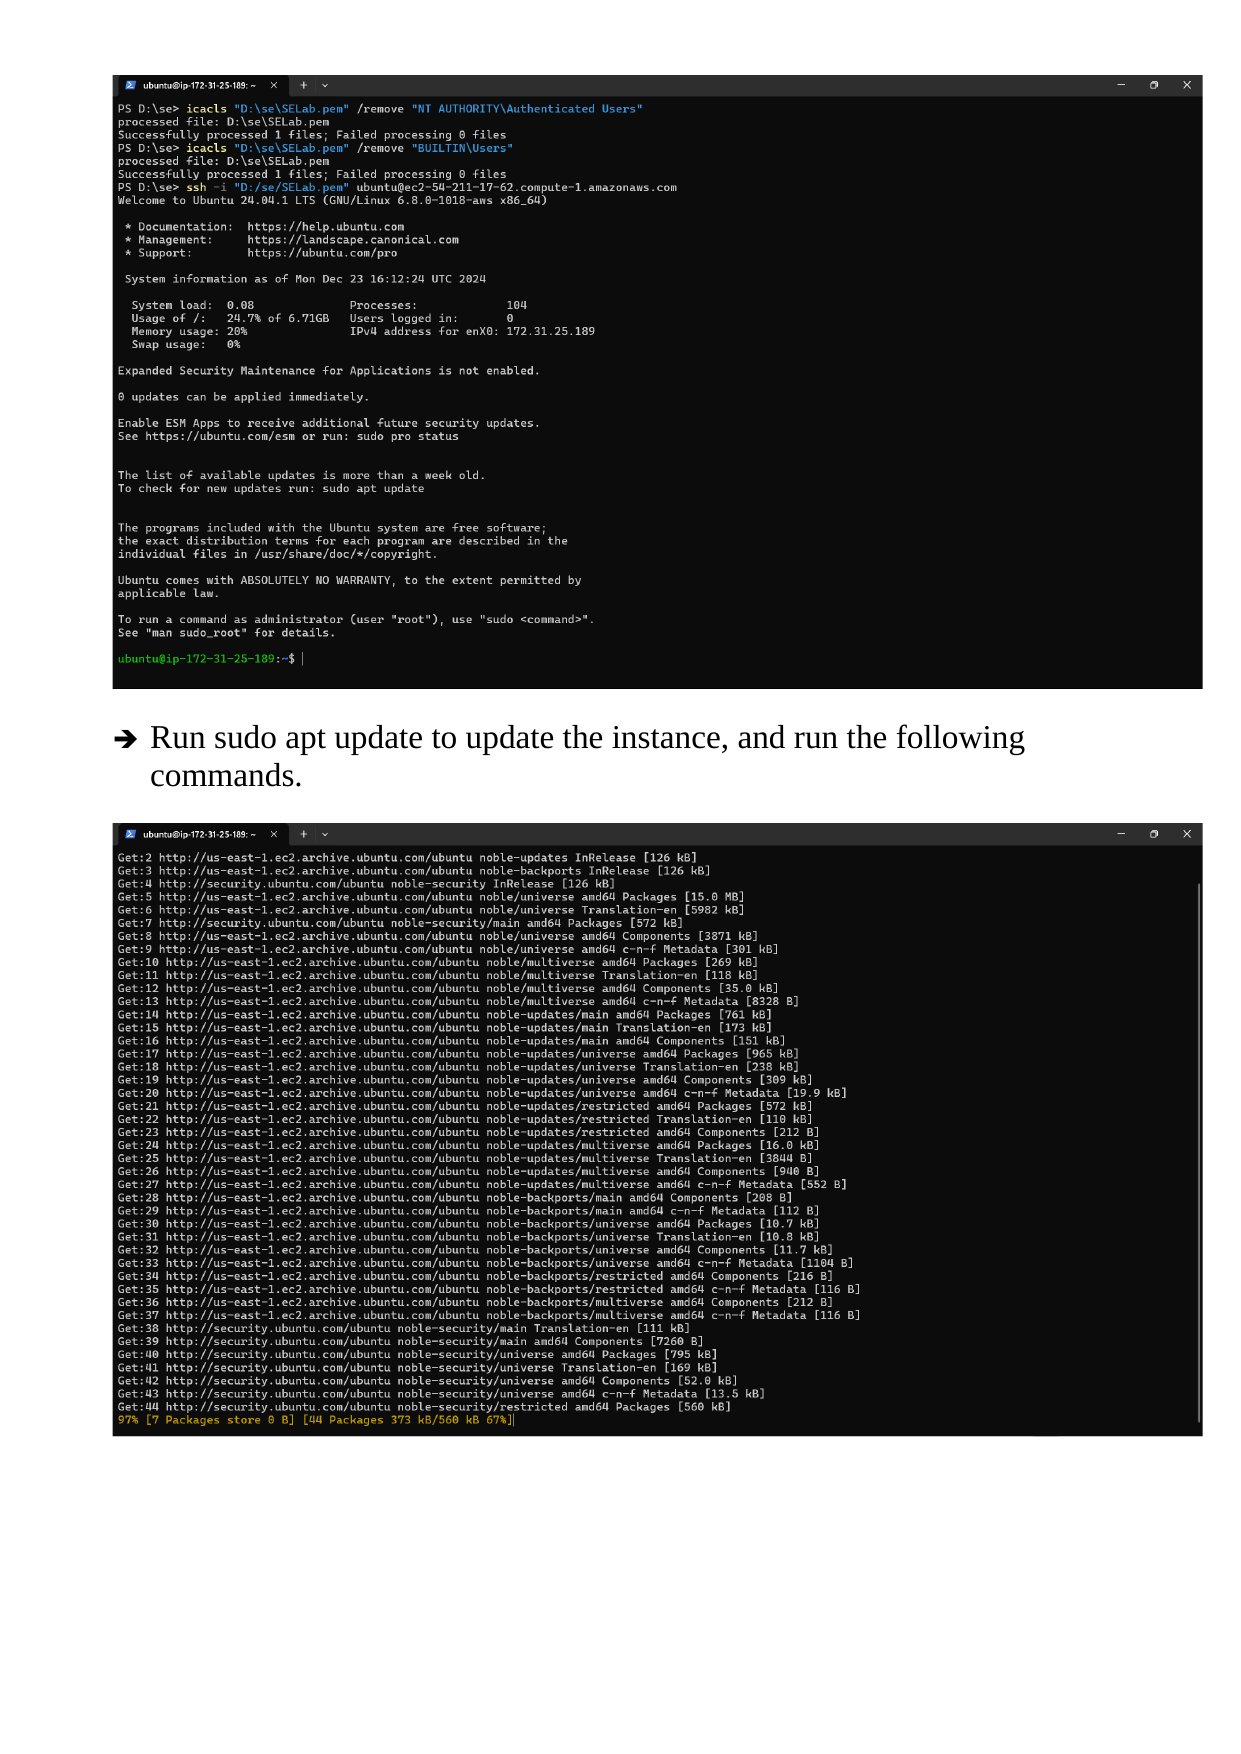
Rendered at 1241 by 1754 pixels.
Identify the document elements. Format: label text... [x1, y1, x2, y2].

picture [112, 823, 1203, 1437]
list Run sudo apt update to update the instance, and run the following commands. [112, 717, 1165, 794]
picture [112, 75, 1203, 689]
